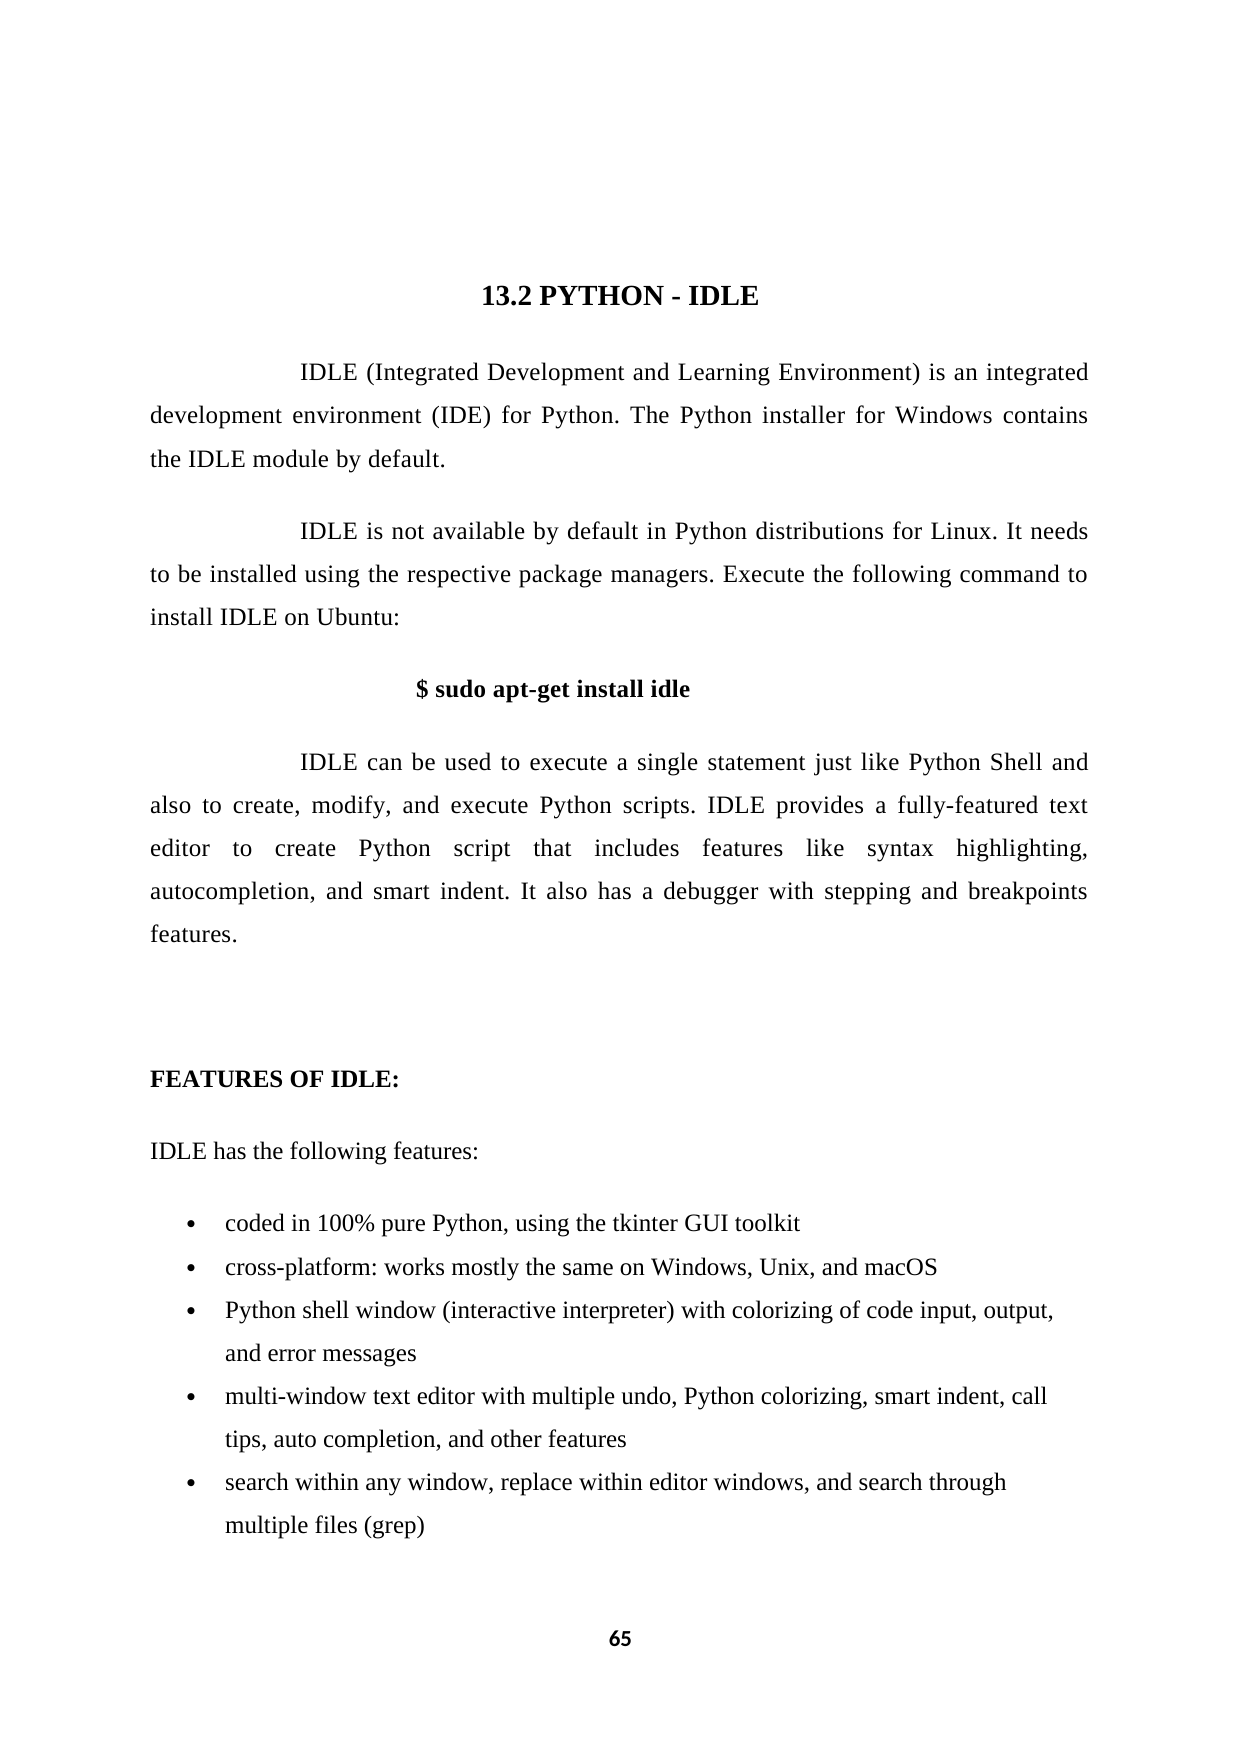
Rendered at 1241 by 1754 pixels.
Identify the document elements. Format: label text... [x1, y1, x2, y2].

list cross-platform: works mostly the same on Windows, Unix, and macOS [187, 1252, 1090, 1280]
text 13.2 PYTHON - IDLE [150, 278, 1090, 311]
text IDLE has the following features: [150, 1136, 1090, 1165]
list search within any window, replace within editor windows, and search through multiple files (grep) [187, 1467, 1090, 1539]
list multi-window text editor with multiple undo, Python colorizing, smart indent, call tips, auto completion, and other features [187, 1381, 1090, 1453]
text $ sudo apt-get install idle [150, 674, 1090, 703]
text IDLE can be used to execute a single statement just like Python Shell and also to create, modify, and execute Python scripts. IDLE provides a fully-featured text editor to create Python script that includes features like syntax highlighting, autocompletion, and smart indent. It also has a debugger with stepping and breakpoints features. [150, 747, 1090, 948]
list Python shell window (interactive interpreter) with colorizing of code input, output, and error messages [187, 1295, 1090, 1367]
text IDLE (Integrated Development and Learning Environment) is an integrated development environment (IDE) for Python. The Python installer for Windows contains the IDLE module by default. [150, 357, 1090, 472]
list coded in 100% pure Python, using the tkinter GUI toolkit [187, 1208, 1090, 1237]
text IDLE is not available by default in Python distributions for Linux. It needs to be installed using the respective package managers. Execute the following command to install IDLE on Ubuntu: [150, 516, 1090, 631]
text FEATURES OF IDLE: [150, 1064, 1090, 1093]
